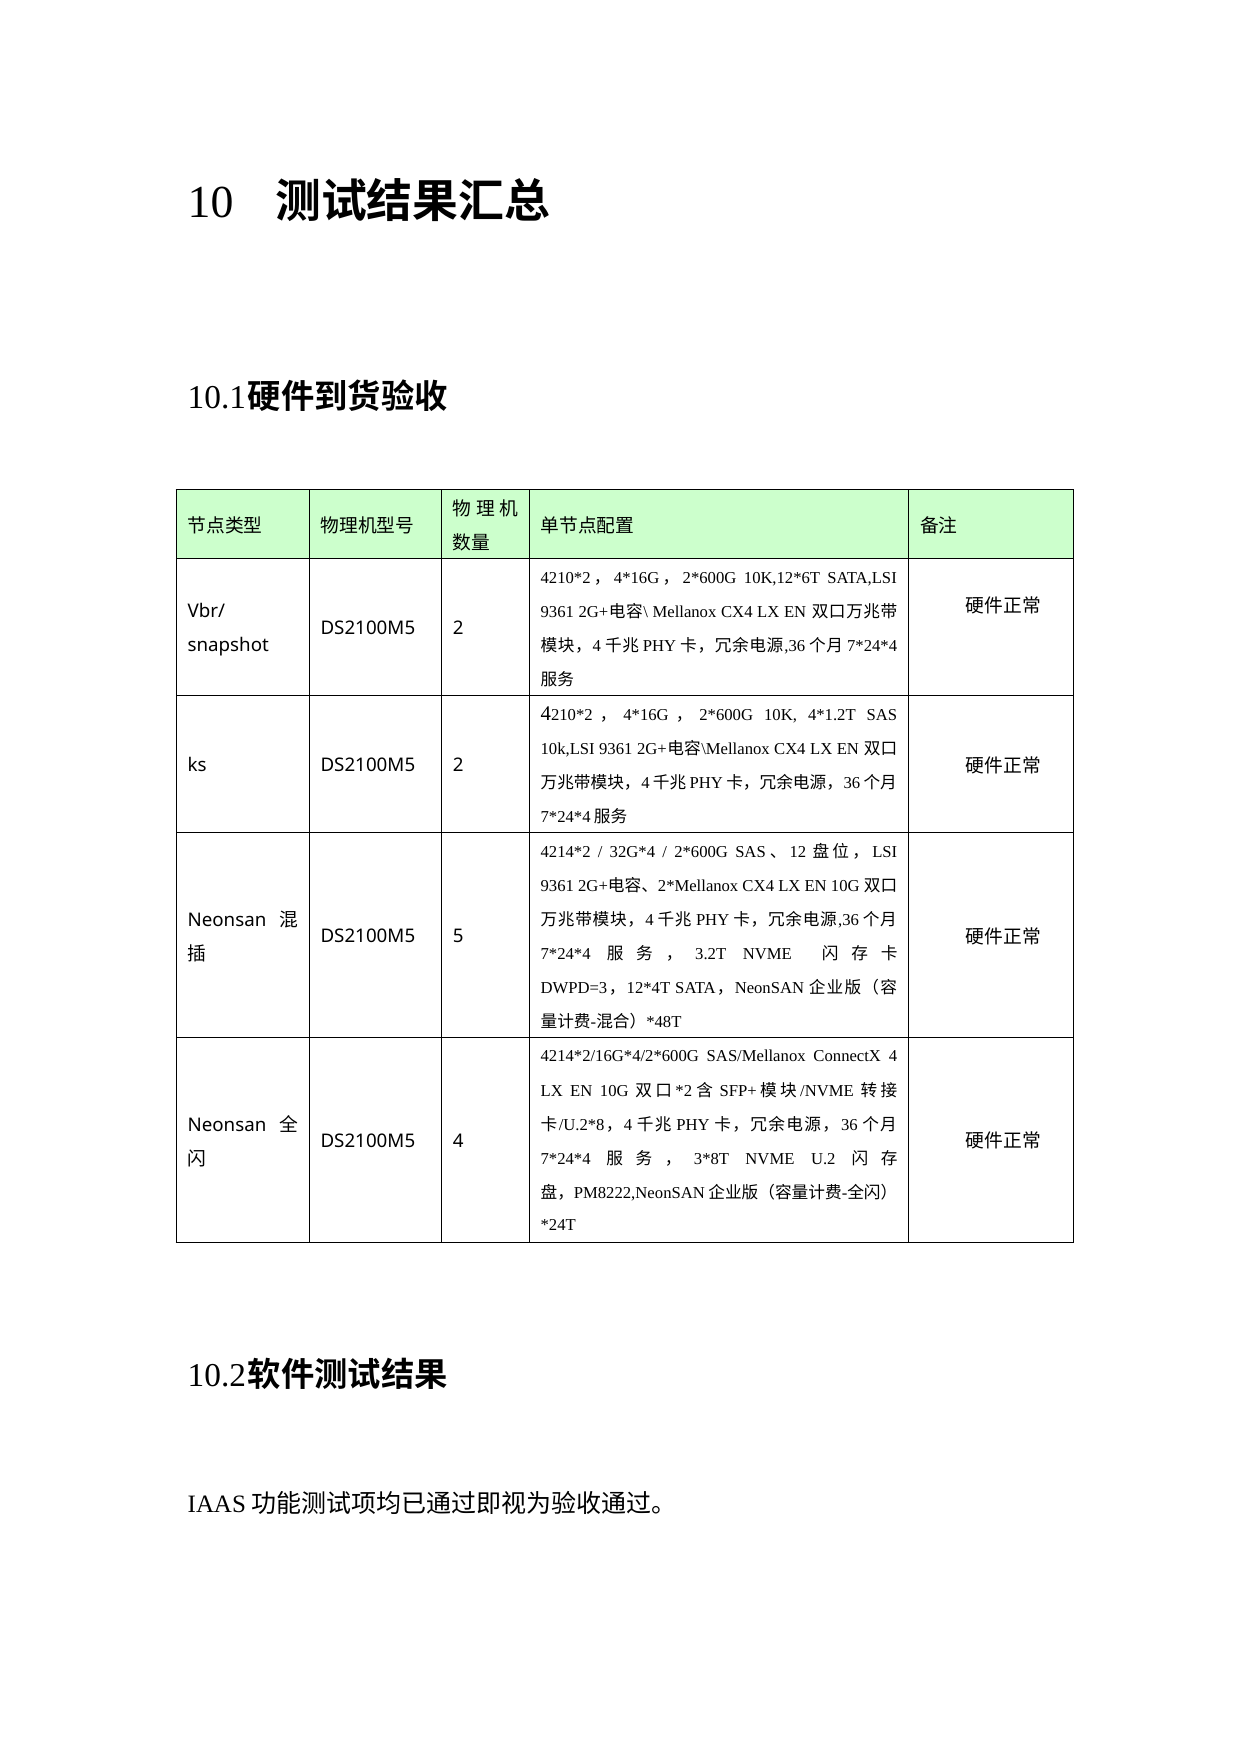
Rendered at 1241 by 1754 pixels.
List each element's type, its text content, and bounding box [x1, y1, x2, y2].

table_cell 硬件正常 [909, 559, 1073, 695]
table_cell DS2100M5 [310, 559, 441, 695]
subtitle 软件测试结果 [187, 1338, 1053, 1406]
table_header 物理机数量 [442, 490, 529, 558]
table_cell ks [177, 696, 309, 832]
table_cell Neonsan混插 [177, 833, 309, 1037]
table_cell 4214*2 / 32G*4 / 2*600G SAS、12盘位，LSI 9361 2G+电容、2*Mellanox CX4 LX EN 10G 双口万兆带模块，4千兆PHY卡，冗余电源,36个月7*24*4服务，3.2T NVME 闪存卡 DWPD=3，12*4T SATA，NeonSAN企业版（容量计费-混合）*48T [530, 833, 908, 1037]
table_cell 4 [442, 1038, 529, 1242]
table_cell 2 [442, 696, 529, 832]
table_cell 4214*2/16G*4/2*600G SAS/Mellanox ConnectX 4 LX EN 10G双口*2 含SFP+模块/NVME转接卡/U.2*8，4千兆PHY卡，冗余电源，36个月7*24*4服务，3*8T NVME U.2闪存盘，PM8222,NeonSAN企业版（容量计费-全闪）*24T [530, 1038, 908, 1242]
text IAAS功能测试项均已通过即视为验收通过。 [187, 1467, 1053, 1535]
table_cell 硬件正常 [909, 1038, 1073, 1242]
table_cell 4210*2，4*16G，2*600G 10K, 4*1.2T SAS 10k,LSI 9361 2G+电容\Mellanox CX4 LX EN 双口万兆带模块，4千兆PHY卡，冗余电源，36个月7*24*4服务 [530, 696, 908, 832]
table_header 备注 [909, 490, 1073, 558]
table_header 单节点配置 [530, 490, 908, 558]
table_cell 4210*2，4*16G，2*600G 10K,12*6T SATA,LSI 9361 2G+电容\ Mellanox CX4 LX EN 双口万兆带模块，4千兆PHY卡，冗余电源,36个月7*24*4服务 [530, 559, 908, 695]
table_cell 2 [442, 559, 529, 695]
table_cell 硬件正常 [909, 833, 1073, 1037]
table_header 节点类型 [177, 490, 309, 558]
table_cell Vbr/snapshot [177, 559, 309, 695]
table_cell DS2100M5 [310, 1038, 441, 1242]
table_cell 硬件正常 [909, 696, 1073, 832]
table_cell 5 [442, 833, 529, 1037]
table_cell DS2100M5 [310, 833, 441, 1037]
subtitle 硬件到货验收 [187, 360, 1053, 428]
table_cell Neonsan 全闪 [177, 1038, 309, 1242]
table_cell DS2100M5 [310, 696, 441, 832]
table_header 物理机型号 [310, 490, 441, 558]
subtitle 测试结果汇总 [187, 164, 1053, 232]
